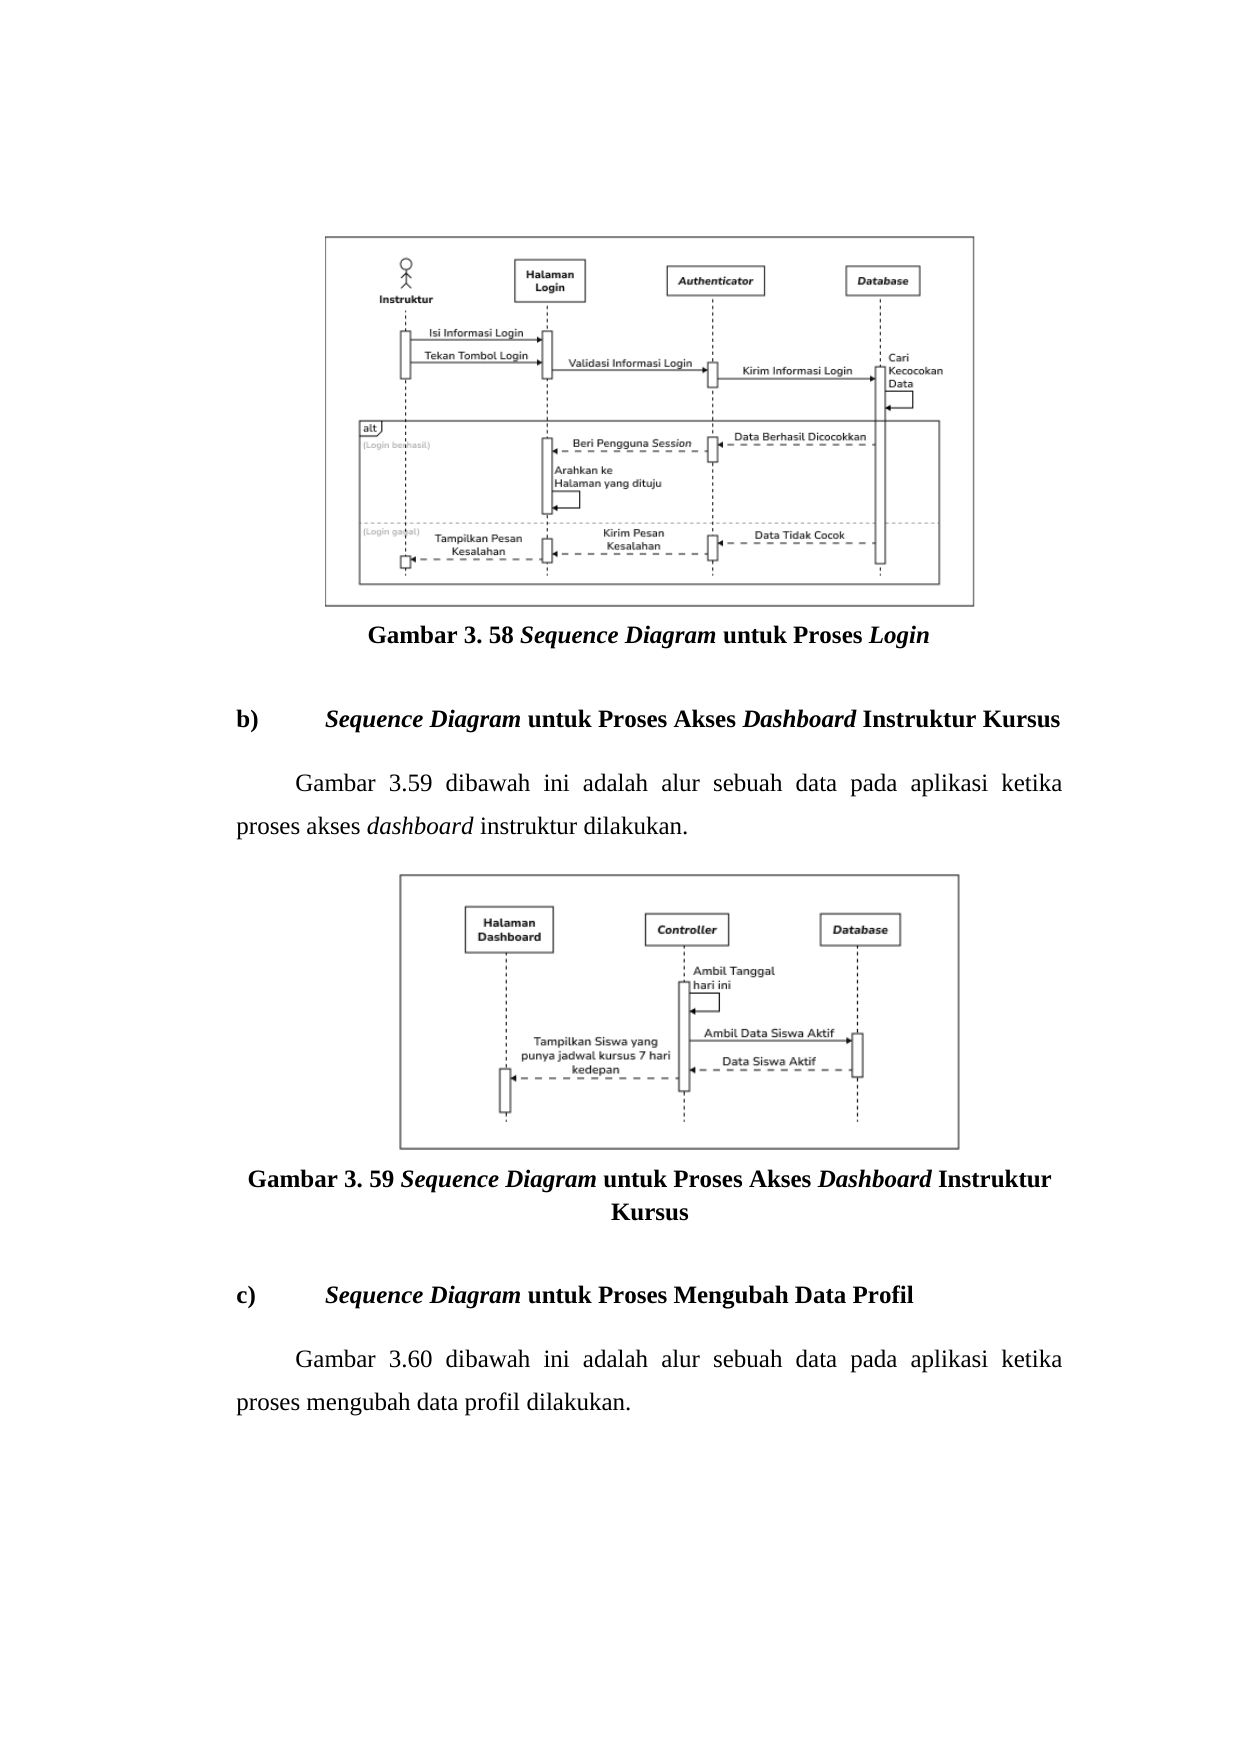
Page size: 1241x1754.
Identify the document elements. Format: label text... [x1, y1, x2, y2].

subtitle Sequence Diagram untuk Proses Akses Dashboard Instruktur Kursus [236, 704, 1063, 732]
text Gambar 3. Sequence Diagram untuk Proses Akses Dashboard Instruktur Kursus [236, 1164, 1063, 1226]
picture [398, 874, 960, 1150]
text Gambar 3.59 dibawah ini adalah alur sebuah data pada aplikasi ketika proses akses dashboard instruktur dilakukan. [236, 768, 1063, 839]
text Gambar 3.60 dibawah ini adalah alur sebuah data pada aplikasi ketika proses mengubah data profil dilakukan. [236, 1344, 1063, 1416]
text Gambar 3. Sequence Diagram untuk Proses Login [236, 621, 1063, 649]
subtitle Sequence Diagram untuk Proses Mengubah Data Profil [236, 1280, 1063, 1309]
picture [325, 236, 975, 607]
